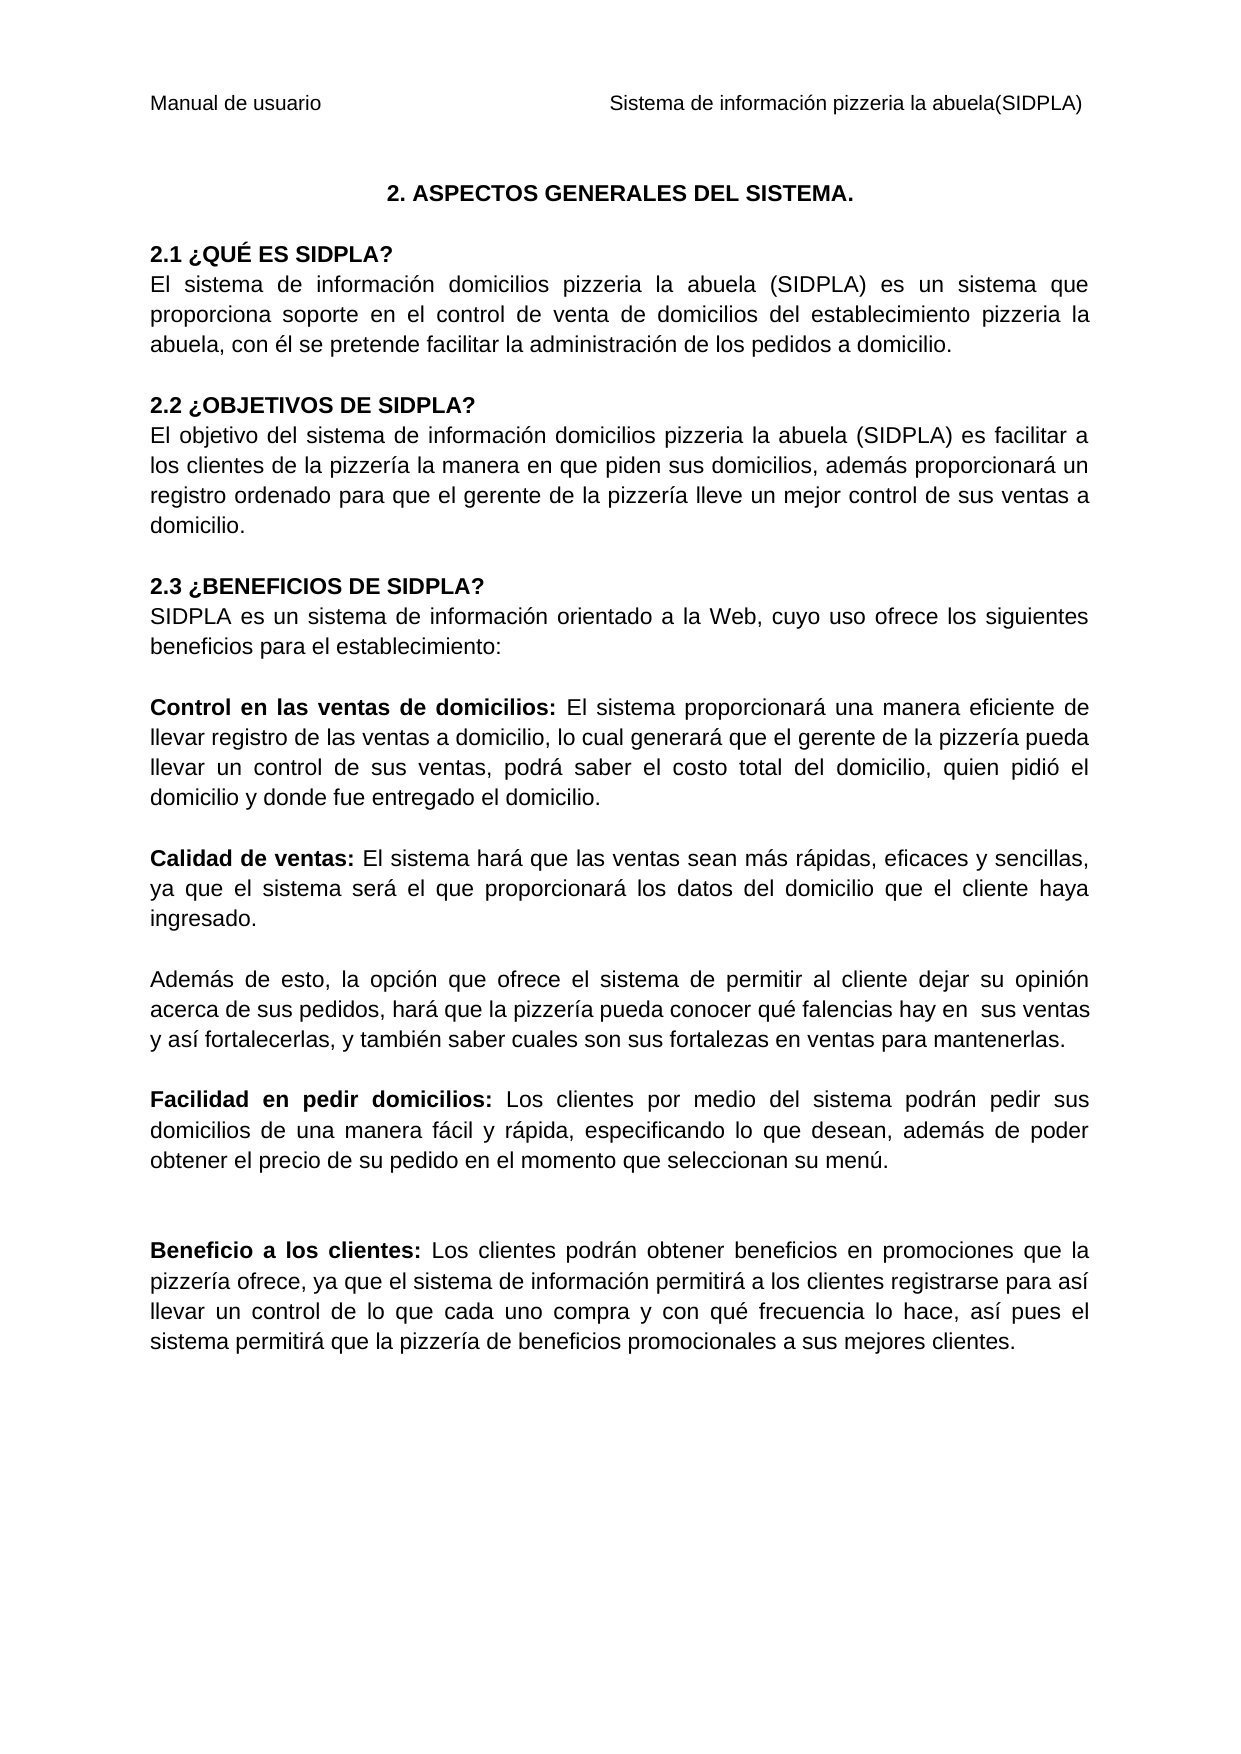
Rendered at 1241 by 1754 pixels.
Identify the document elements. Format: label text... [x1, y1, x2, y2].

text Facilidad en pedir domicilios: Los clientes por medio del sistema podrán pedir sus domicilios de una manera fácil y rápida, especificando lo que desean, además de poder obtener el precio de su pedido en el momento que seleccionan su menú. [150, 1086, 1090, 1173]
text Además de esto, la opción que ofrece el sistema de permitir al cliente dejar su opinión acerca de sus pedidos, hará que la pizzería pueda conocer qué falencias hay en sus ventas y así fortalecerlas, y también saber cuales son sus fortalezas en ventas para mantenerlas. [150, 966, 1090, 1052]
text SIDPLA es un sistema de información orientado a la Web, cuyo uso ofrece los siguientes beneficios para el establecimiento: [150, 603, 1090, 660]
text 2.3 ¿BENEFICIOS DE SIDPLA? [150, 573, 1090, 599]
text El sistema de información domicilios pizzeria la abuela (SIDPLA) es un sistema que proporciona soporte en el control de venta de domicilios del establecimiento pizzeria la abuela, con él se pretende facilitar la administración de los pedidos a domicilio. [150, 271, 1090, 358]
text Calidad de ventas: El sistema hará que las ventas sean más rápidas, eficaces y sencillas, ya que el sistema será el que proporcionará los datos del domicilio que el cliente haya ingresado. [150, 845, 1090, 932]
text Control en las ventas de domicilios: El sistema proporcionará una manera eficiente de llevar registro de las ventas a domicilio, lo cual generará que el gerente de la pizzería pueda llevar un control de sus ventas, podrá saber el costo total del domicilio, quien pidió el domicilio y donde fue entregado el domicilio. [150, 694, 1090, 811]
text Beneficio a los clientes: Los clientes podrán obtener beneficios en promociones que la pizzería ofrece, ya que el sistema de información permitirá a los clientes registrarse para así llevar un control de lo que cada uno compra y con qué frecuencia lo hace, así pues el sistema permitirá que la pizzería de beneficios promocionales a sus mejores clientes. [150, 1237, 1090, 1354]
text 2.1 ¿QUÉ ES SIDPLA? [150, 241, 1090, 267]
text 2.2 ¿OBJETIVOS DE SIDPLA? [150, 392, 1090, 418]
text El objetivo del sistema de información domicilios pizzeria la abuela (SIDPLA) es facilitar a los clientes de la pizzería la manera en que piden sus domicilios, además proporcionará un registro ordenado para que el gerente de la pizzería lleve un mejor control de sus ventas a domicilio. [150, 422, 1090, 539]
text 2. ASPECTOS GENERALES DEL SISTEMA. [150, 180, 1090, 207]
